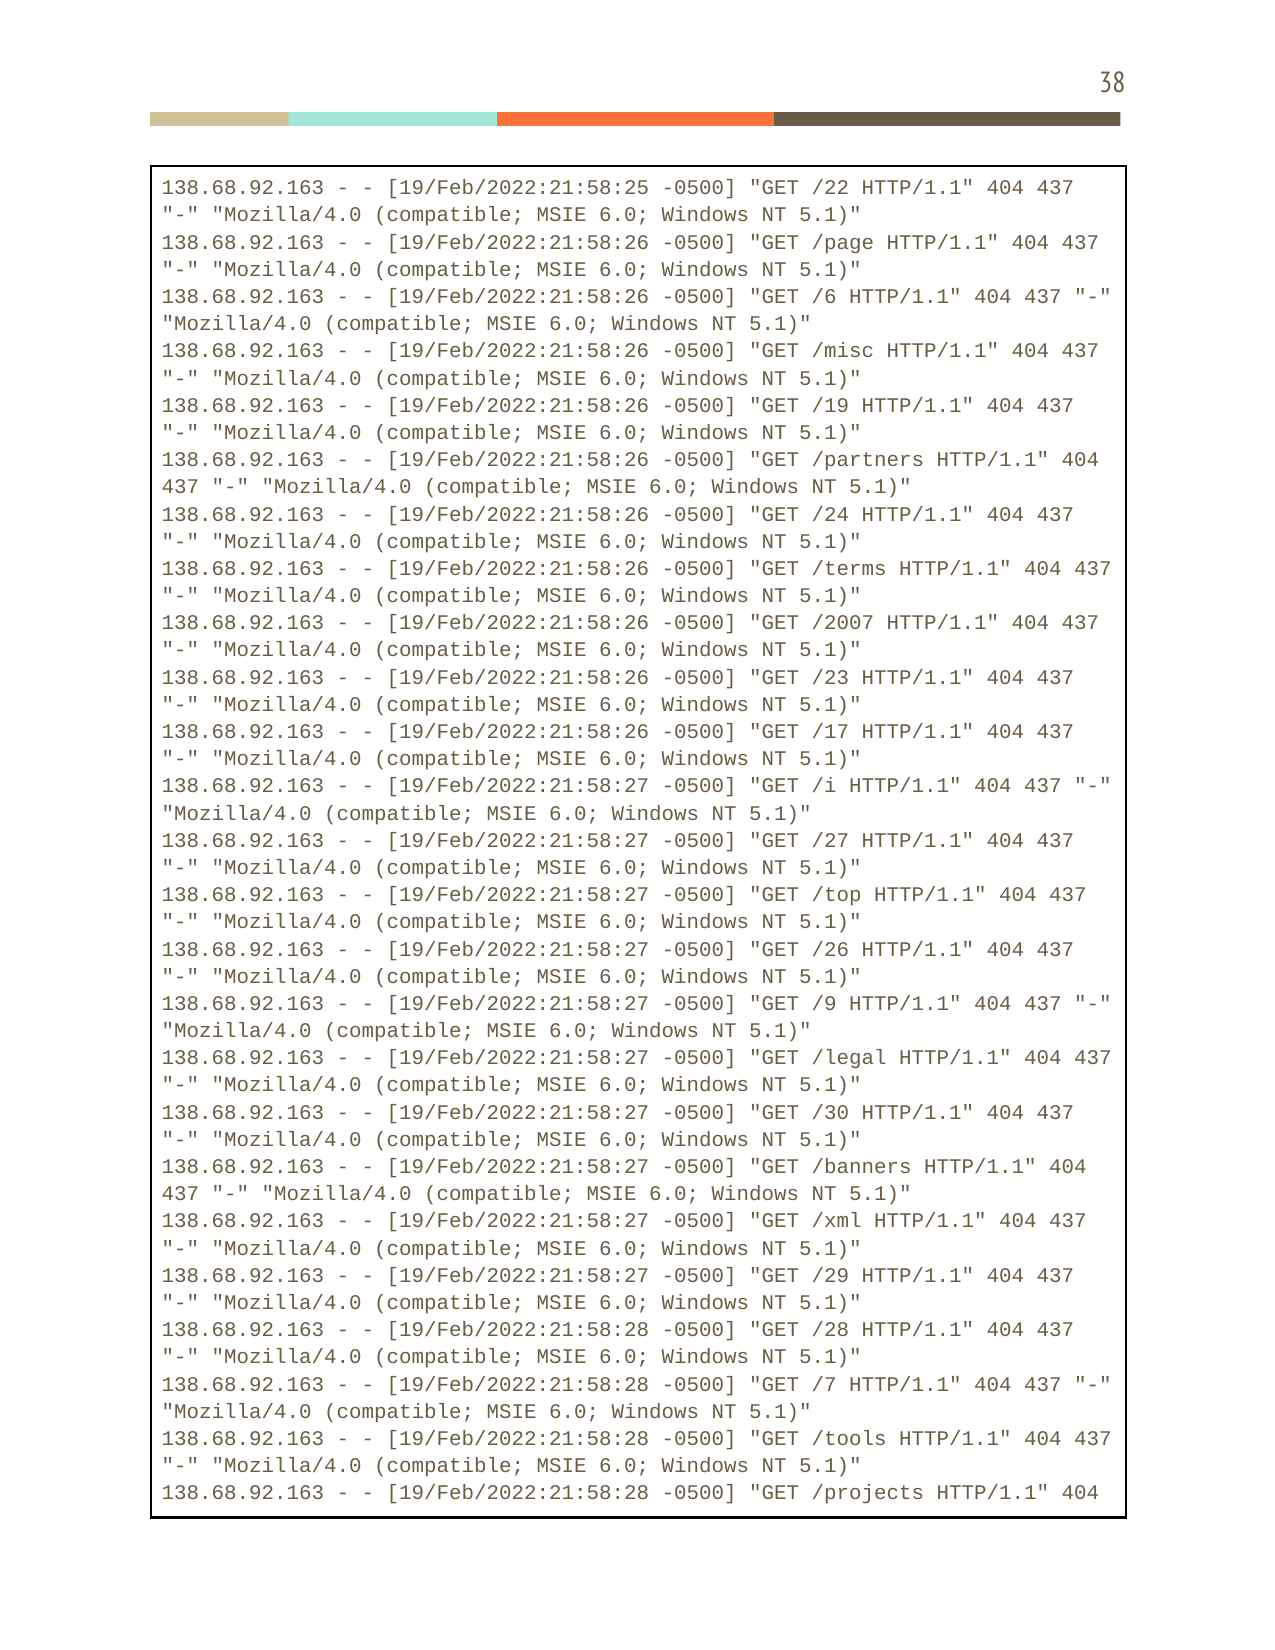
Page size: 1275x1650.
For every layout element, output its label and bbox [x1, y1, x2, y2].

picture [150, 112, 1121, 126]
table_header [152, 167, 1125, 1516]
